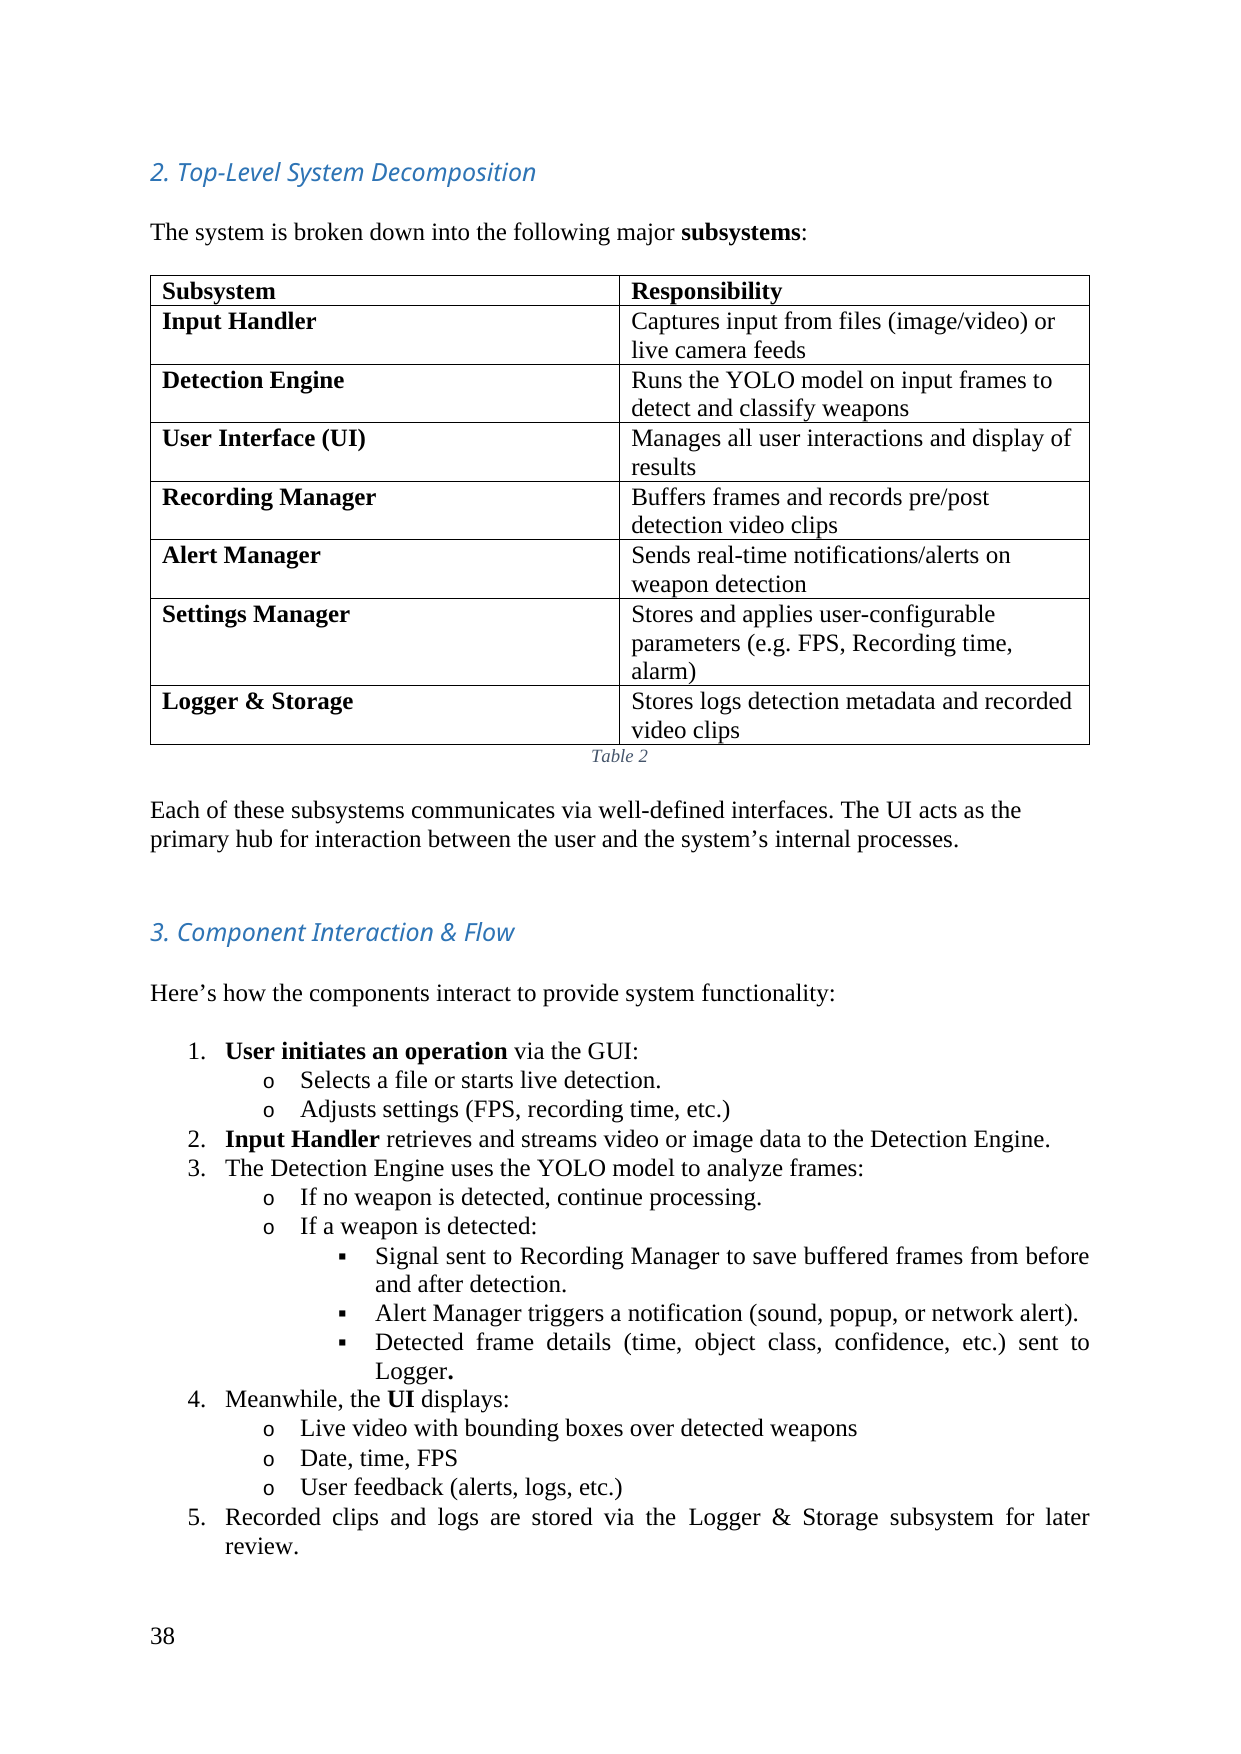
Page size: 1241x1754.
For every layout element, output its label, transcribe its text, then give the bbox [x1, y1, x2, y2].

list Input Handler retrieves and streams video or image data to the Detection Engine. [187, 1124, 1090, 1153]
table_header Subsystem [151, 276, 619, 305]
table_cell Recording Manager [151, 482, 619, 539]
subtitle 2. Top-Level System Decomposition [150, 154, 1090, 188]
table_cell Captures input from files (image/video) or live camera feeds [620, 306, 1089, 364]
subtitle 3. Component Interaction & Flow [150, 915, 1090, 949]
table_cell Input Handler [151, 306, 619, 364]
table_cell Manages all user interactions and display of results [620, 423, 1089, 481]
list Adjusts settings (FPS, recording time, etc.) [262, 1094, 1090, 1124]
list Detected frame details (time, object class, confidence, etc.) sent to Logger. [337, 1327, 1090, 1384]
table_cell User Interface (UI) [151, 423, 619, 481]
list Recorded clips and logs are stored via the Logger & Storage subsystem for later review. [187, 1502, 1090, 1559]
list User feedback (alerts, logs, etc.) [262, 1472, 1090, 1502]
table_cell Stores logs detection metadata and recorded video clips [620, 686, 1089, 744]
list If a weapon is detected: [262, 1211, 1090, 1241]
list User initiates an operation via the GUI: [187, 1036, 1090, 1065]
list Signal sent to Recording Manager to save buffered frames from before and after detection. [337, 1241, 1090, 1298]
list The Detection Engine uses the YOLO model to analyze frames: [187, 1153, 1090, 1182]
text Here’s how the components interact to provide system functionality: [150, 978, 1090, 1007]
table_cell Alert Manager [151, 540, 619, 598]
table_cell Sends real-time notifications/alerts on weapon detection [620, 540, 1089, 598]
text Each of these subsystems communicates via well-defined interfaces. The UI acts as the primary hub for interaction between the user and the system’s internal processes. [150, 795, 1090, 853]
table_cell Runs the YOLO model on input frames to detect and classify weapons [620, 365, 1089, 422]
table_cell Detection Engine [151, 365, 619, 422]
list Alert Manager triggers a notification (sound, popup, or network alert). [337, 1298, 1090, 1327]
table_cell Stores and applies user-configurable parameters (e.g. FPS, Recording time, alarm) [620, 599, 1089, 685]
list Live video with bounding boxes over detected weapons [262, 1413, 1090, 1443]
text Table 2 [150, 745, 1090, 766]
list Date, time, FPS [262, 1443, 1090, 1472]
table_header Responsibility [620, 276, 1089, 305]
table_cell Settings Manager [151, 599, 619, 685]
list Selects a file or starts live detection. [262, 1065, 1090, 1094]
list Meanwhile, the UI displays: [187, 1384, 1090, 1413]
list If no weapon is detected, continue processing. [262, 1182, 1090, 1211]
table_cell Buffers frames and records pre/post detection video clips [620, 482, 1089, 539]
text The system is broken down into the following major subsystems: [150, 217, 1090, 246]
table_cell Logger & Storage [151, 686, 619, 744]
